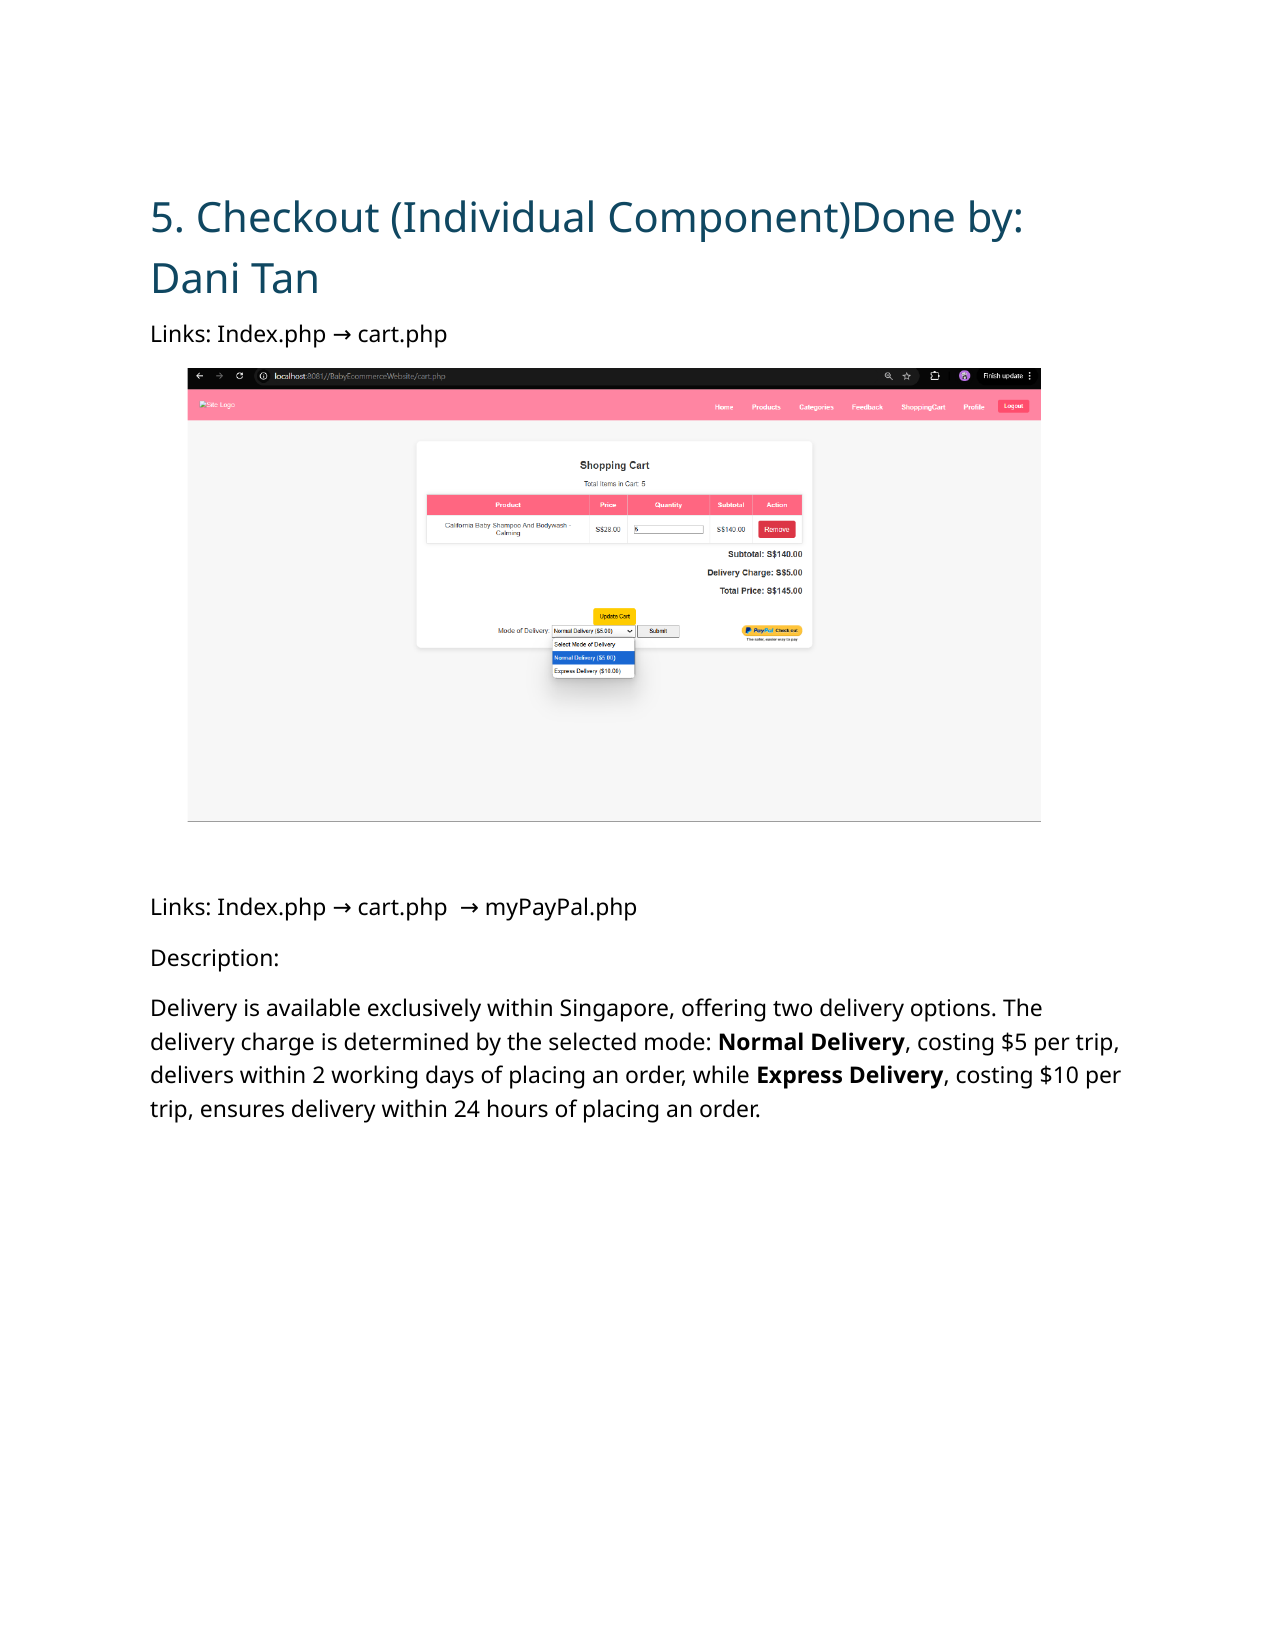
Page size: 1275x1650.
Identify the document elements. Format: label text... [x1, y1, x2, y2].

subtitle 5. Checkout (Individual Component)Done by: Dani Tan [150, 187, 1125, 306]
text Delivery is available exclusively within Singapore, offering two delivery options. The delivery charge is determined by the selected mode: Normal Delivery, costing $5 per trip, delivers within 2 working days of placing an order, while Express Delivery, costing $10 per trip, ensures delivery within 24 hours of placing an order. [150, 992, 1125, 1124]
text Links: Index.php → cart.php → myPayPal.php [150, 891, 1125, 922]
text Links: Index.php → cart.php [150, 318, 1125, 349]
text Description: [150, 941, 1125, 973]
picture [187, 368, 1041, 822]
